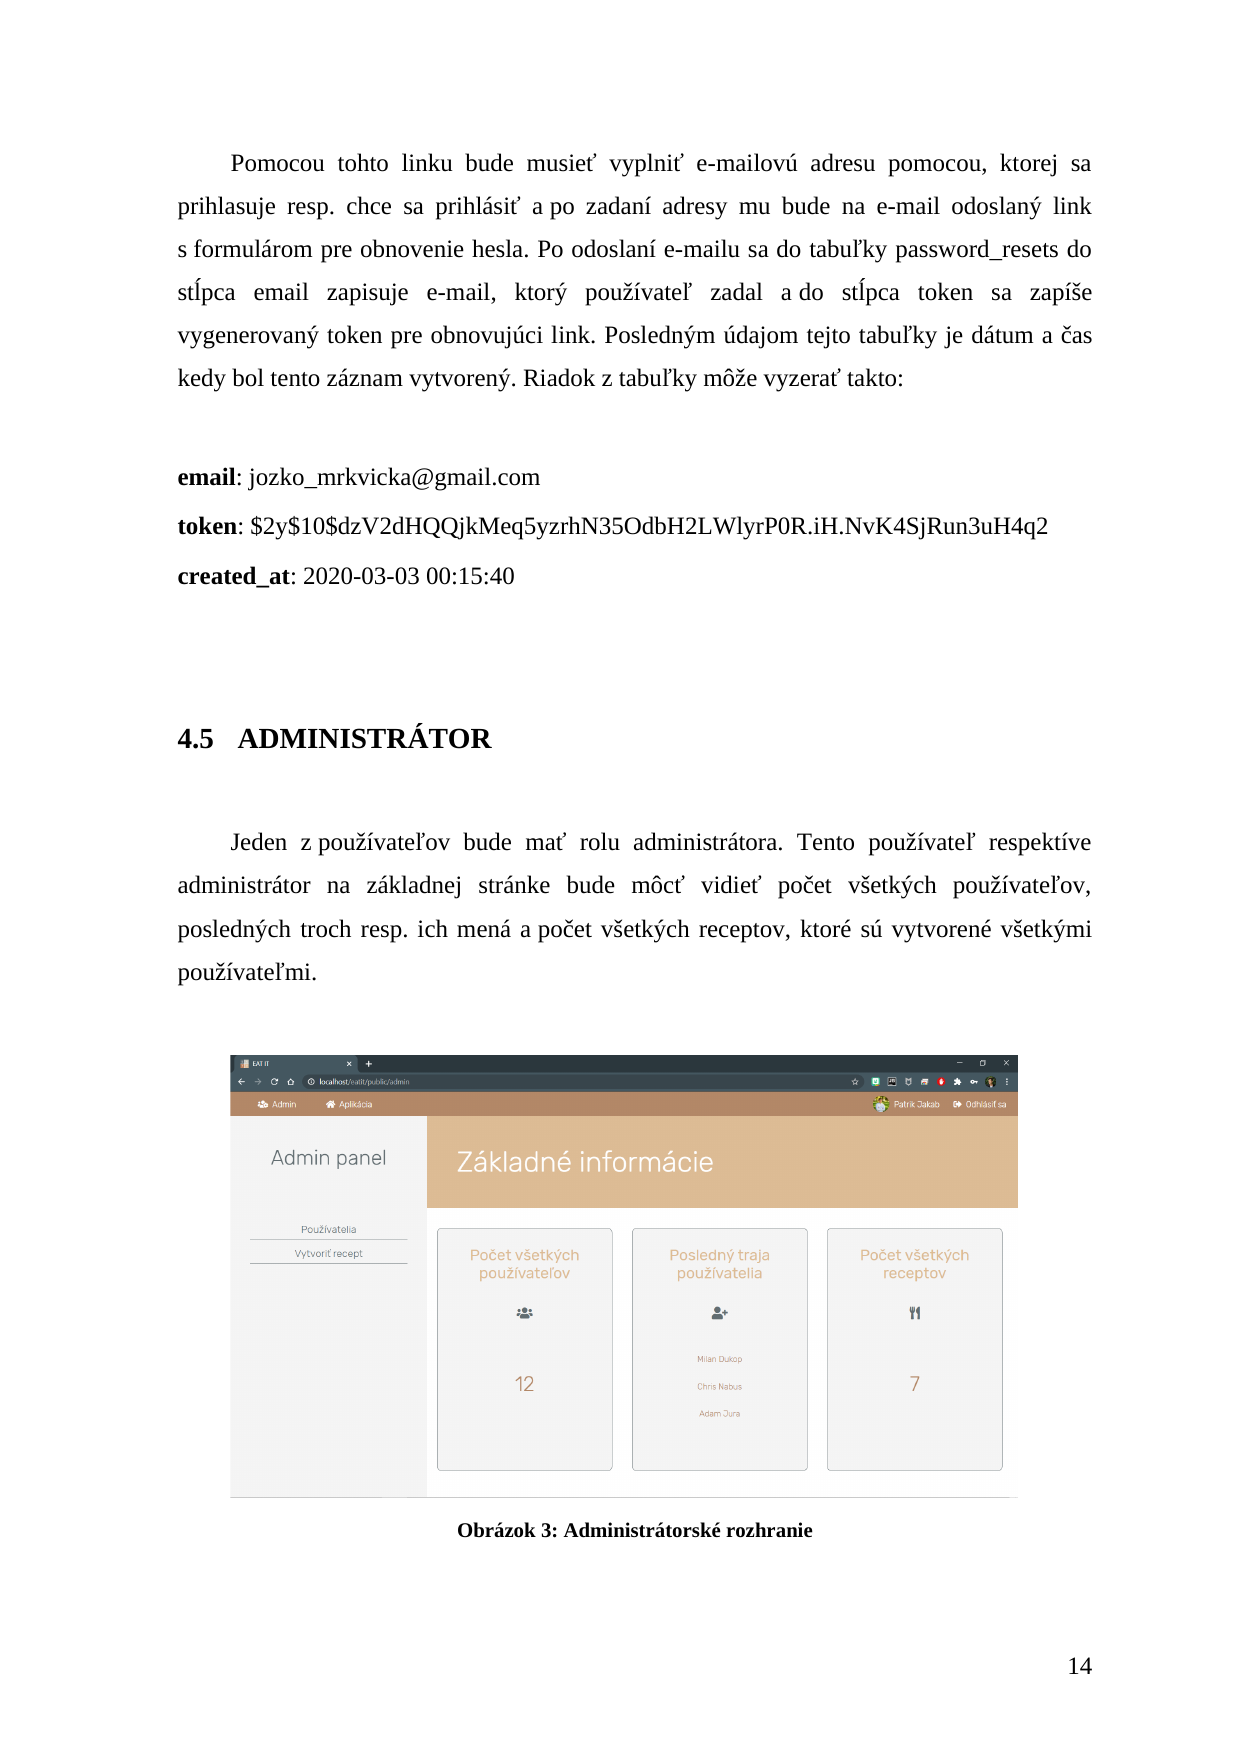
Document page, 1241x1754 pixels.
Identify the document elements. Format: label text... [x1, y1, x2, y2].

text created_at: 2020-03-03 00:15:40 [177, 561, 1092, 589]
picture [230, 1055, 1018, 1498]
text Jeden z používateľov bude mať rolu administrátora. Tento používateľ respektíve administrátor na základnej stránke bude môcť vidieť počet všetkých používateľov, posledných troch resp. ich mená a počet všetkých receptov, ktoré sú vytvorené všetkými používateľmi. [177, 827, 1092, 986]
text Obrázok 3: Administrátorské rozhranie [177, 1518, 1092, 1542]
text token: $2y$10$dzV2dHQQjkMeq5yzrhN35OdbH2LWlyrP0R.iH.NvK4SjRun3uH4q2 [177, 511, 1092, 540]
list Administrátor [177, 721, 1092, 755]
text email: jozko_mrkvicka@gmail.com [177, 462, 1092, 491]
text Pomocou tohto linku bude musieť vyplniť e-mailovú adresu pomocou, ktorej sa prihlasuje resp. chce sa prihlásiť a po zadaní adresy mu bude na e-mail odoslaný link s formulárom pre obnovenie hesla. Po odoslaní e-mailu sa do tabuľky password_resets do stĺpca email zapisuje e-mail, ktorý používateľ zadal a do stĺpca token sa zapíše vygenerovaný token pre obnovujúci link. Posledným údajom tejto tabuľky je dátum a čas kedy bol tento záznam vytvorený. Riadok z tabuľky môže vyzerať takto: [177, 148, 1092, 392]
